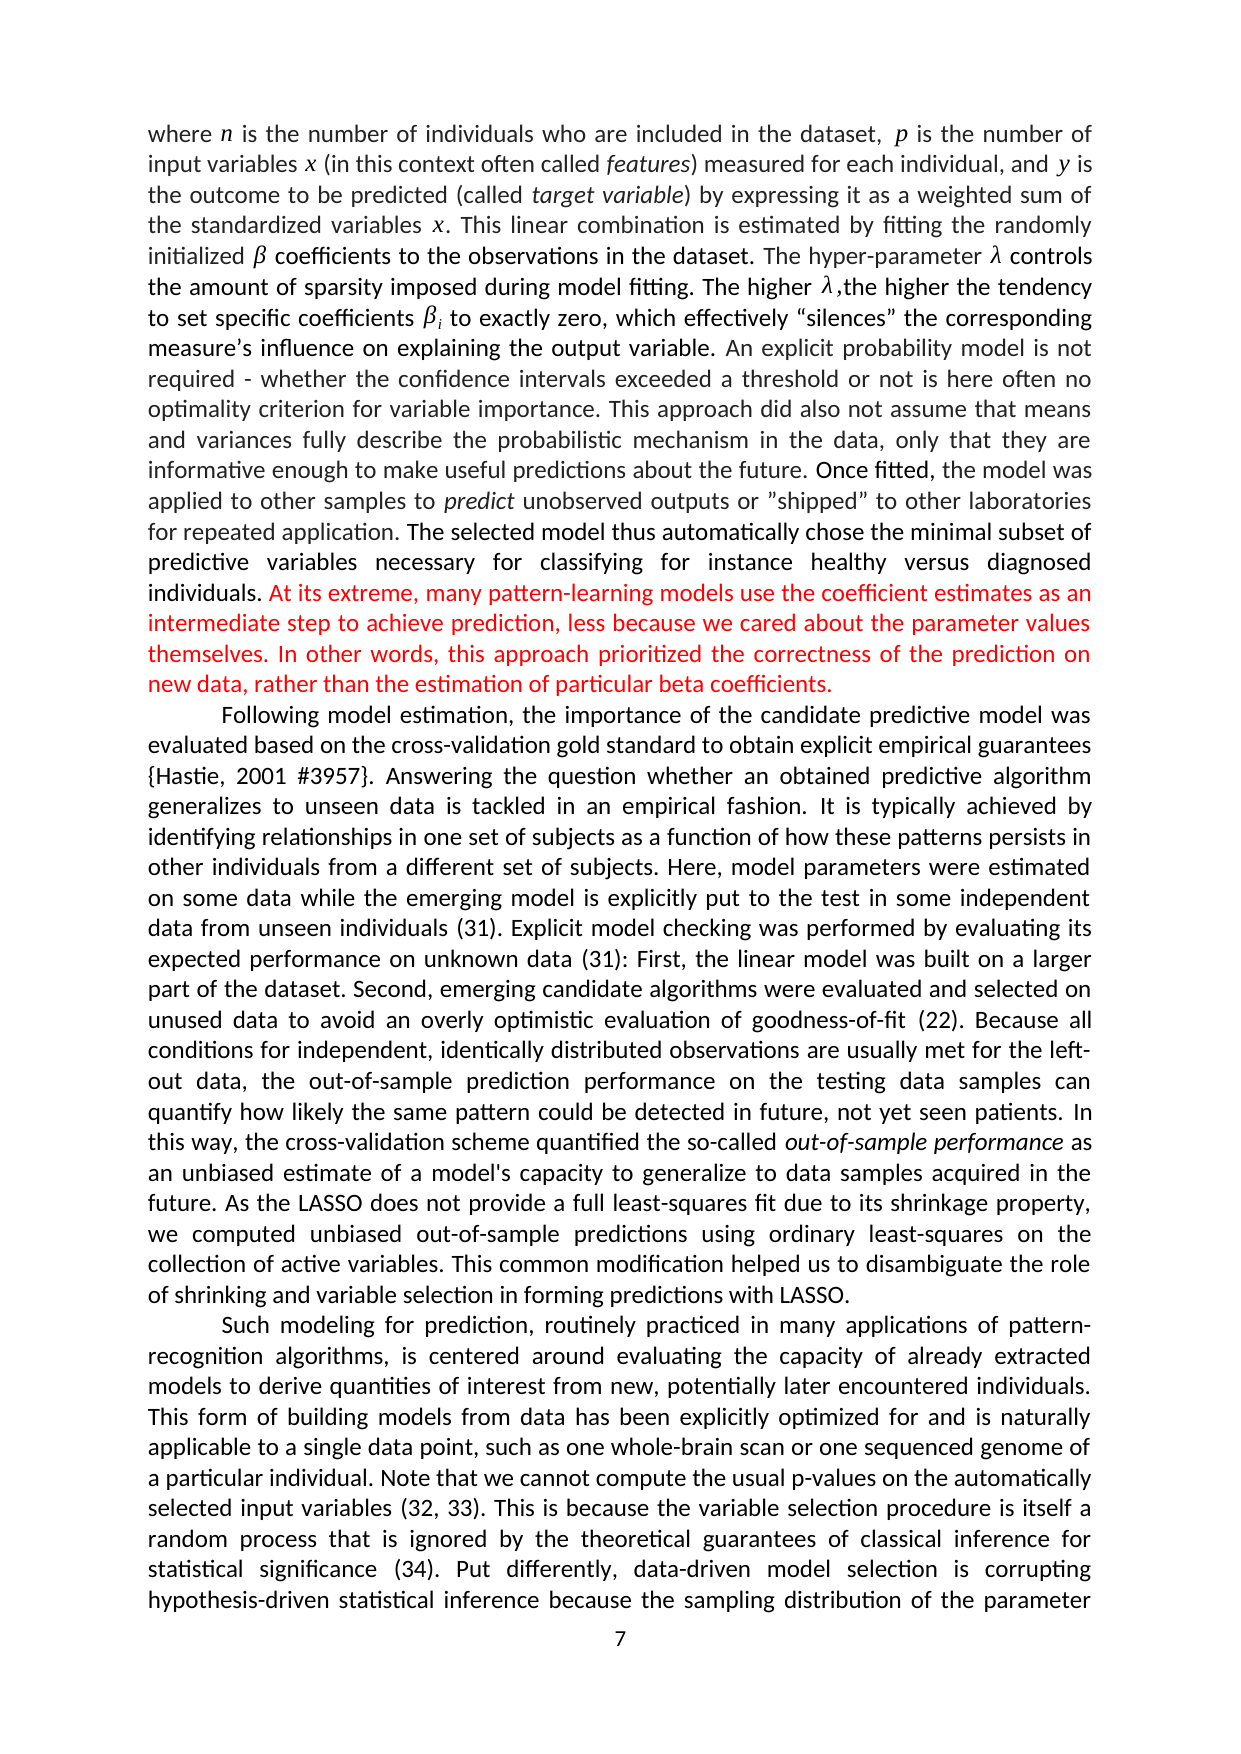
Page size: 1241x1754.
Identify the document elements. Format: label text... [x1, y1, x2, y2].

text where is the number of individuals who are included in the dataset, is the number of input variables (in this context often called features) measured for each individual, and is the outcome to be predicted (called target variable) by expressing it as a weighted sum of the standardized variables . This linear combination is estimated by fitting the randomly initialized coefficients to the observations in the dataset. The hyper-parameter controls the amount of sparsity imposed during model fitting. The higher the higher the tendency to set specific coefficients to exactly zero, which effectively “silences” the corresponding measure’s influence on explaining the output variable. An explicit probability model is not required - whether the confidence intervals exceeded a threshold or not is here often no optimality criterion for variable importance. This approach did also not assume that means and variances fully describe the probabilistic mechanism in the data, only that they are informative enough to make useful predictions about the future. Once fitted, the model was applied to other samples to predict unobserved outputs or ”shipped” to other laboratories for repeated application. The selected model thus automatically chose the minimal subset of predictive variables necessary for classifying for instance healthy versus diagnosed individuals. At its extreme, many pattern-learning models use the coefficient estimates as an intermediate step to achieve prediction, less because we cared about the parameter values themselves. In other words, this approach prioritized the correctness of the prediction on new data, rather than the estimation of particular beta coefficients. [148, 118, 1092, 699]
text Following model estimation, the importance of the candidate predictive model was evaluated based on the cross-validation gold standard to obtain explicit empirical guarantees {Hastie, 2001 #3957}. Answering the question whether an obtained predictive algorithm generalizes to unseen data is tackled in an empirical fashion. It is typically achieved by identifying relationships in one set of subjects as a function of how these patterns persists in other individuals from a different set of subjects. Here, model parameters were estimated on some data while the emerging model is explicitly put to the test in some independent data from unseen individuals (31). Explicit model checking was performed by evaluating its expected performance on unknown data (31): First, the linear model was built on a larger part of the dataset. Second, emerging candidate algorithms were evaluated and selected on unused data to avoid an overly optimistic evaluation of goodness-of-fit (22). Because all conditions for independent, identically distributed observations are usually met for the left-out data, the out-of-sample prediction performance on the testing data samples can quantify how likely the same pattern could be detected in future, not yet seen patients. In this way, the cross-validation scheme quantified the so-called out-of-sample performance as an unbiased estimate of a model's capacity to generalize to data samples acquired in the future. As the LASSO does not provide a full least-squares fit due to its shrinkage property, we computed unbiased out-of-sample predictions using ordinary least-squares on the collection of active variables. This common modification helped us to disambiguate the role of shrinking and variable selection in forming predictions with LASSO. [148, 699, 1092, 1309]
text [148, 1309, 1092, 1614]
